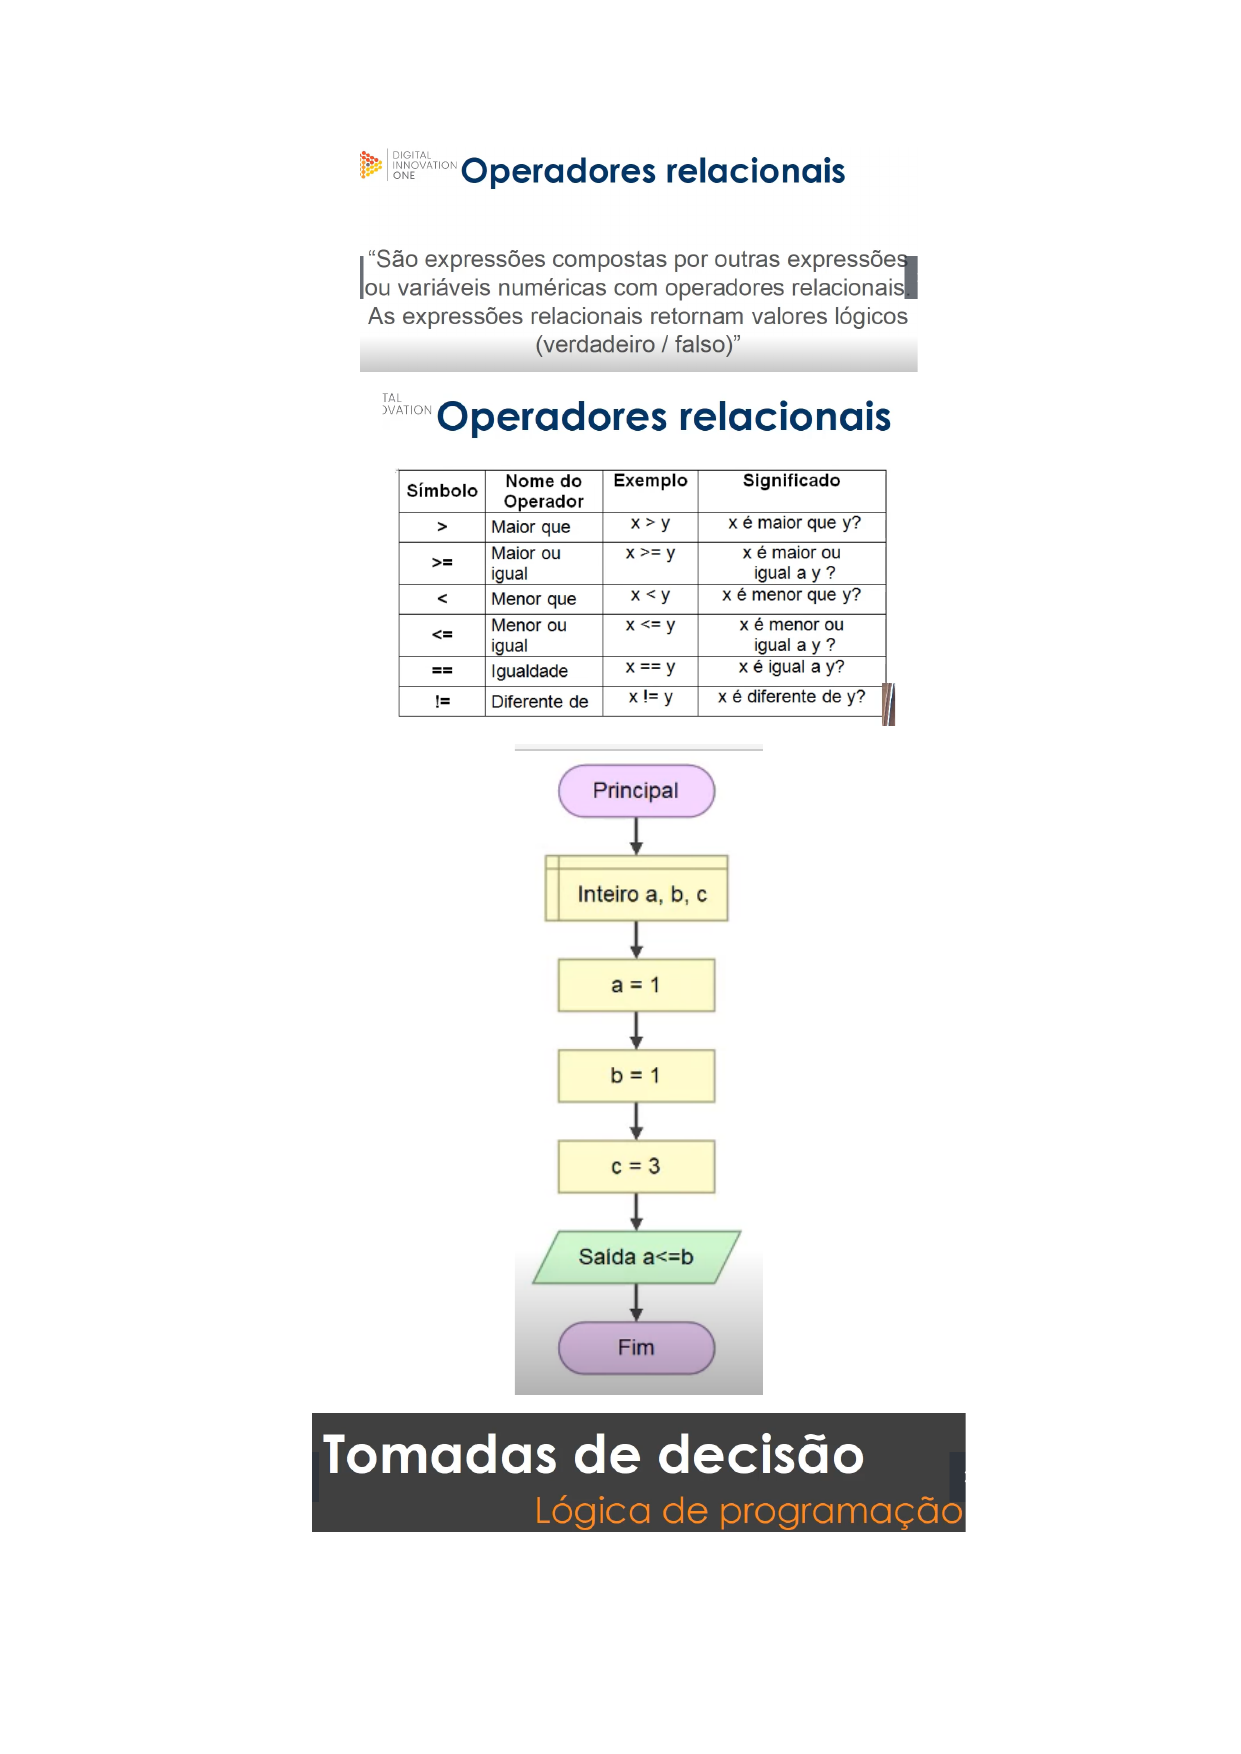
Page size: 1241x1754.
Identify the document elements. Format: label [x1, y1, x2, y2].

picture [312, 1413, 966, 1532]
picture [382, 391, 896, 726]
picture [360, 147, 918, 372]
picture [514, 744, 763, 1395]
